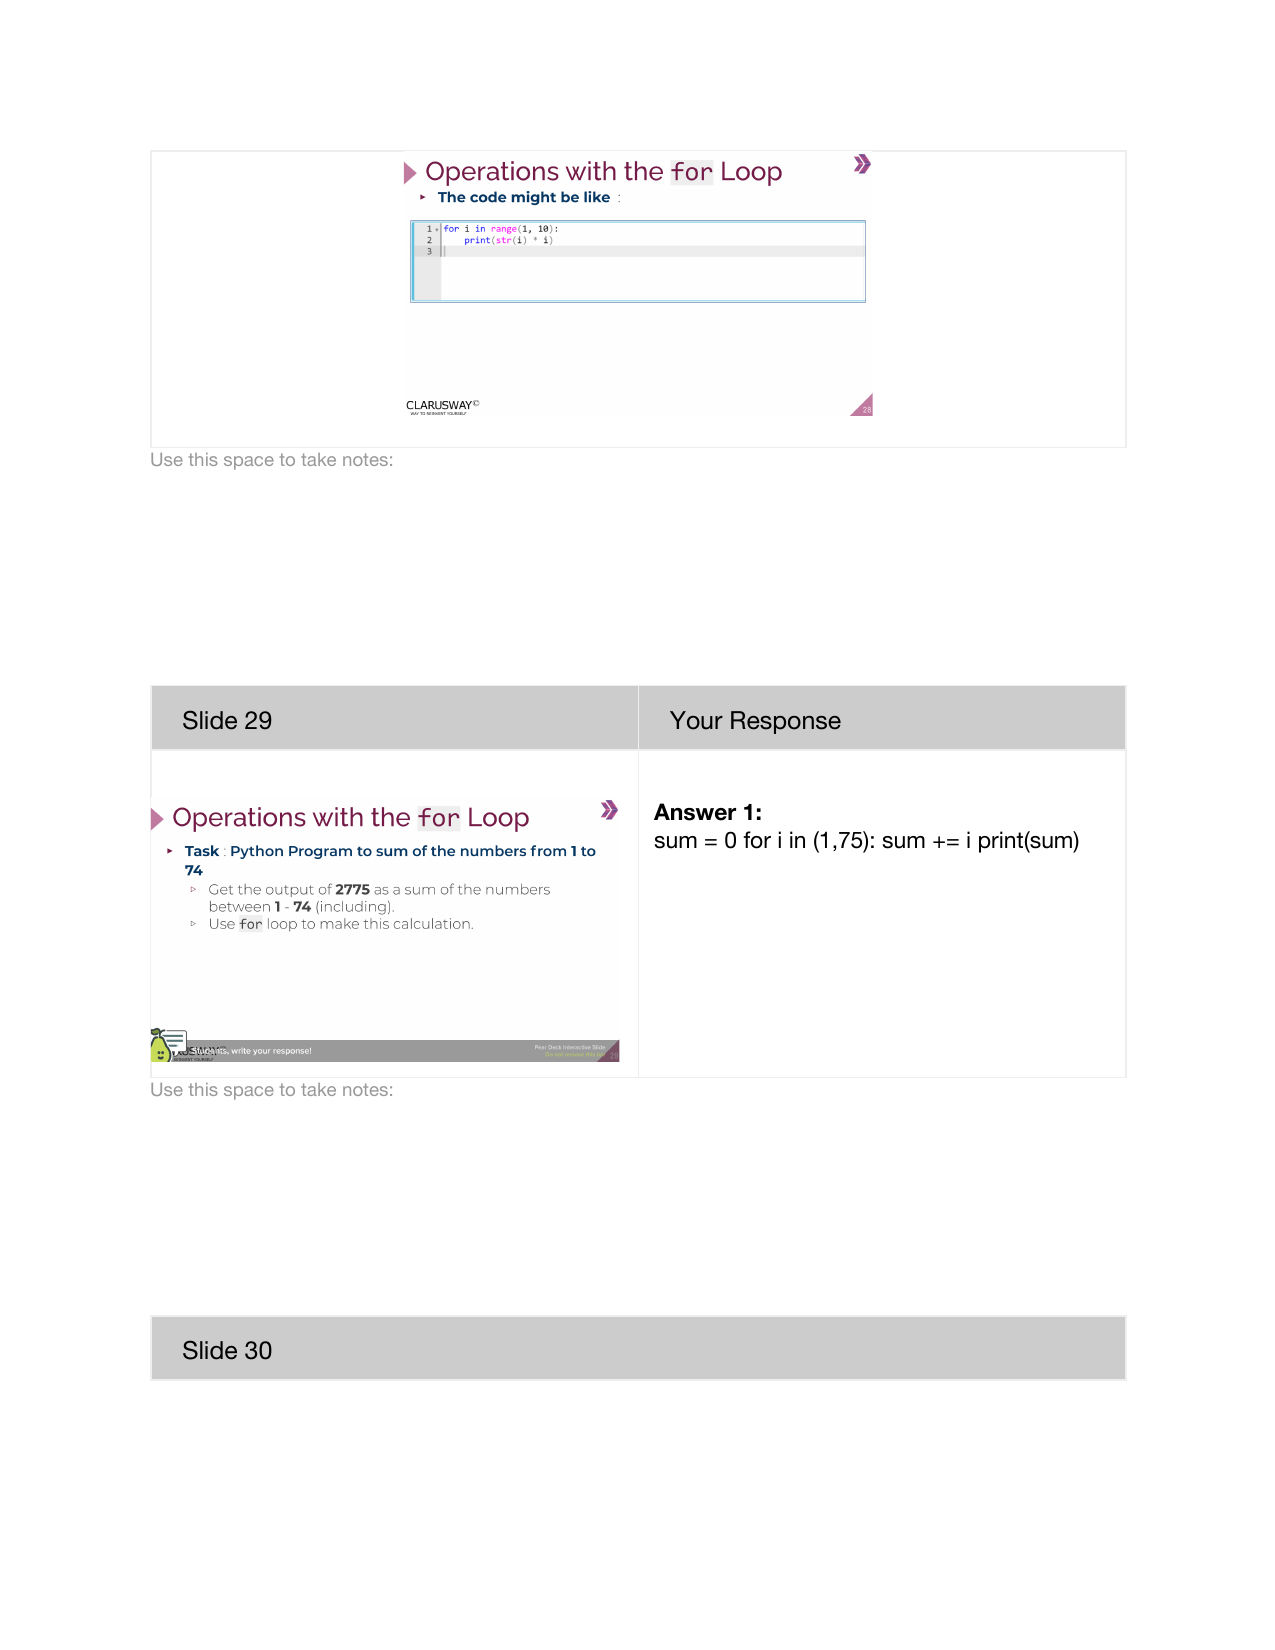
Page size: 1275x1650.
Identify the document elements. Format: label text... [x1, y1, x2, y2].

text Use this space to take notes: [150, 448, 1125, 472]
picture [150, 797, 620, 1062]
table_cell [152, 751, 638, 1077]
table_header Your Response [639, 686, 1125, 749]
table_cell Answer 1: sum = 0 for i in (1,75): sum += i print(sum) [639, 751, 1125, 1077]
picture [403, 151, 873, 416]
table_header Slide 30 [152, 1317, 1125, 1379]
table_cell [152, 152, 1125, 447]
text Use this space to take notes: [150, 1078, 1125, 1102]
table_header Slide 29 [152, 686, 638, 749]
